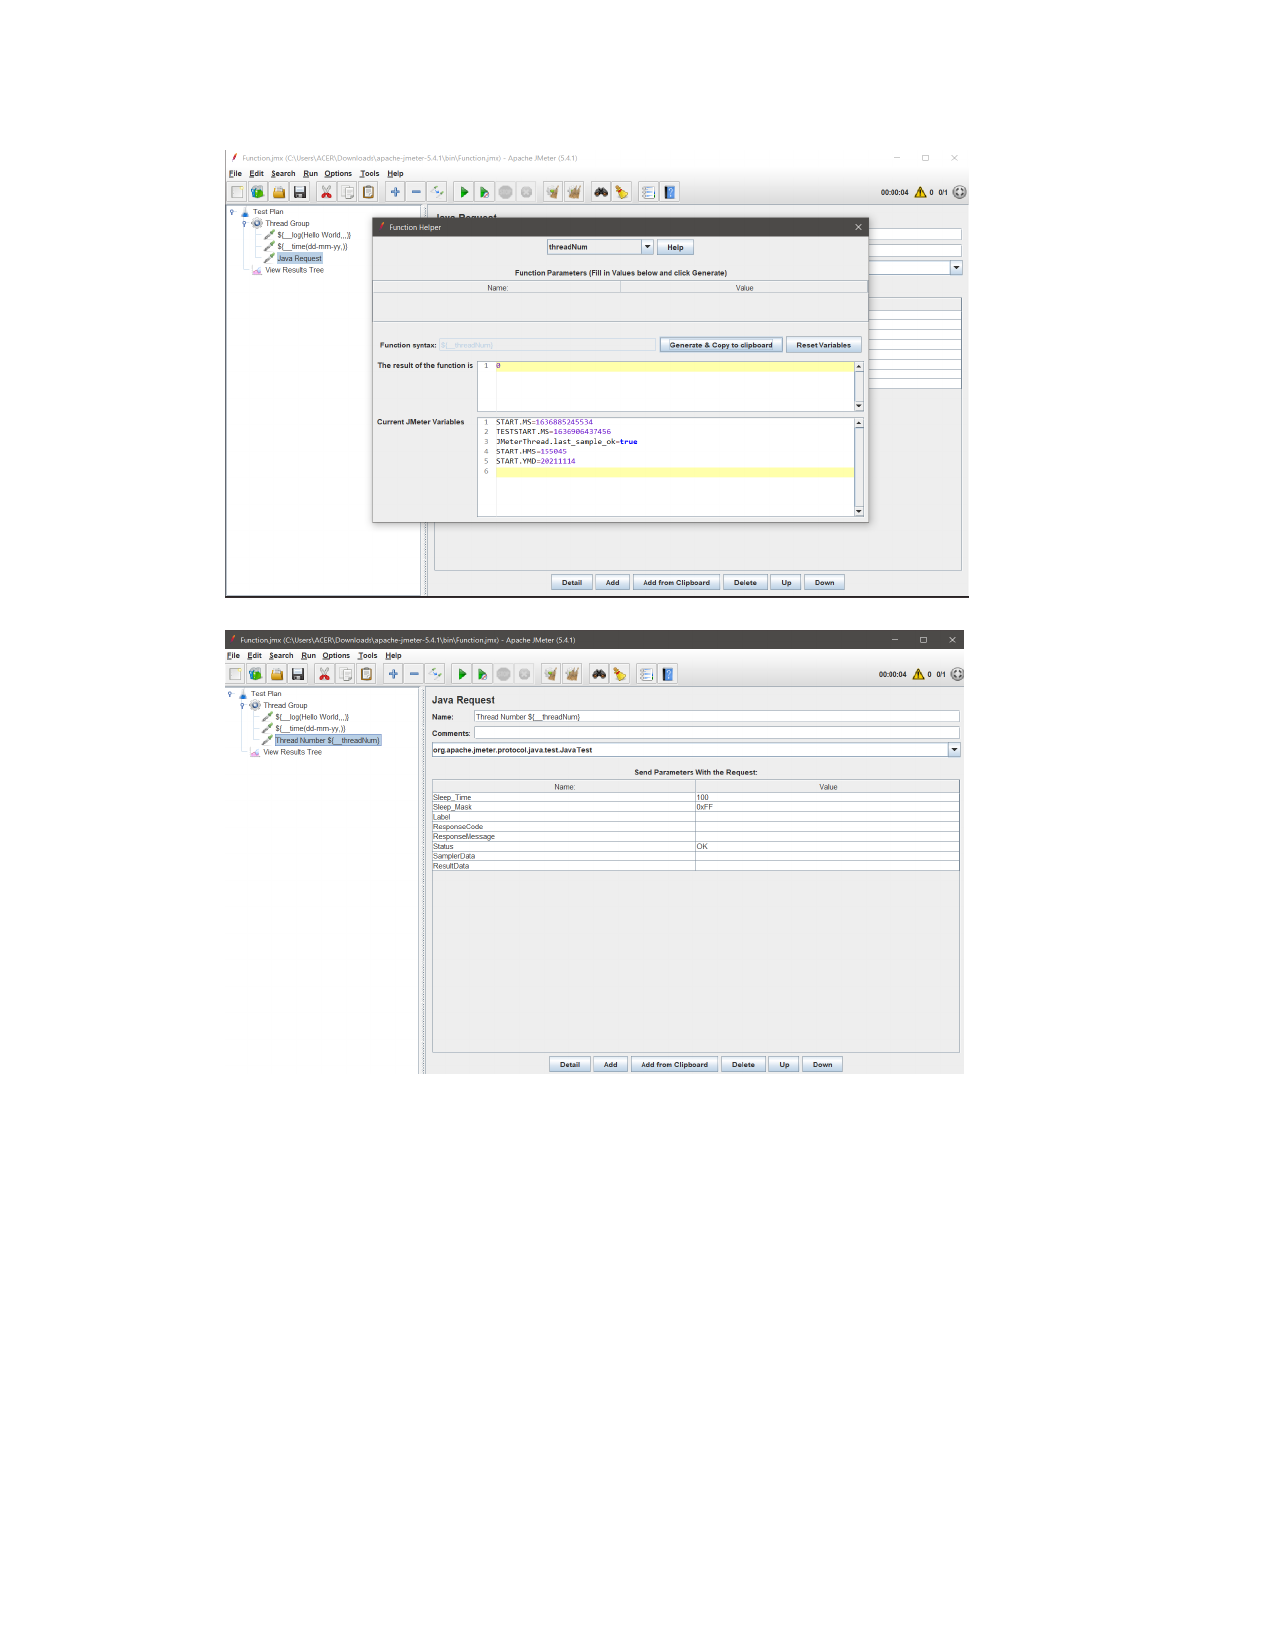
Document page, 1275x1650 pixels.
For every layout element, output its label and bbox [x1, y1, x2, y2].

picture [225, 150, 969, 598]
picture [225, 630, 964, 1074]
